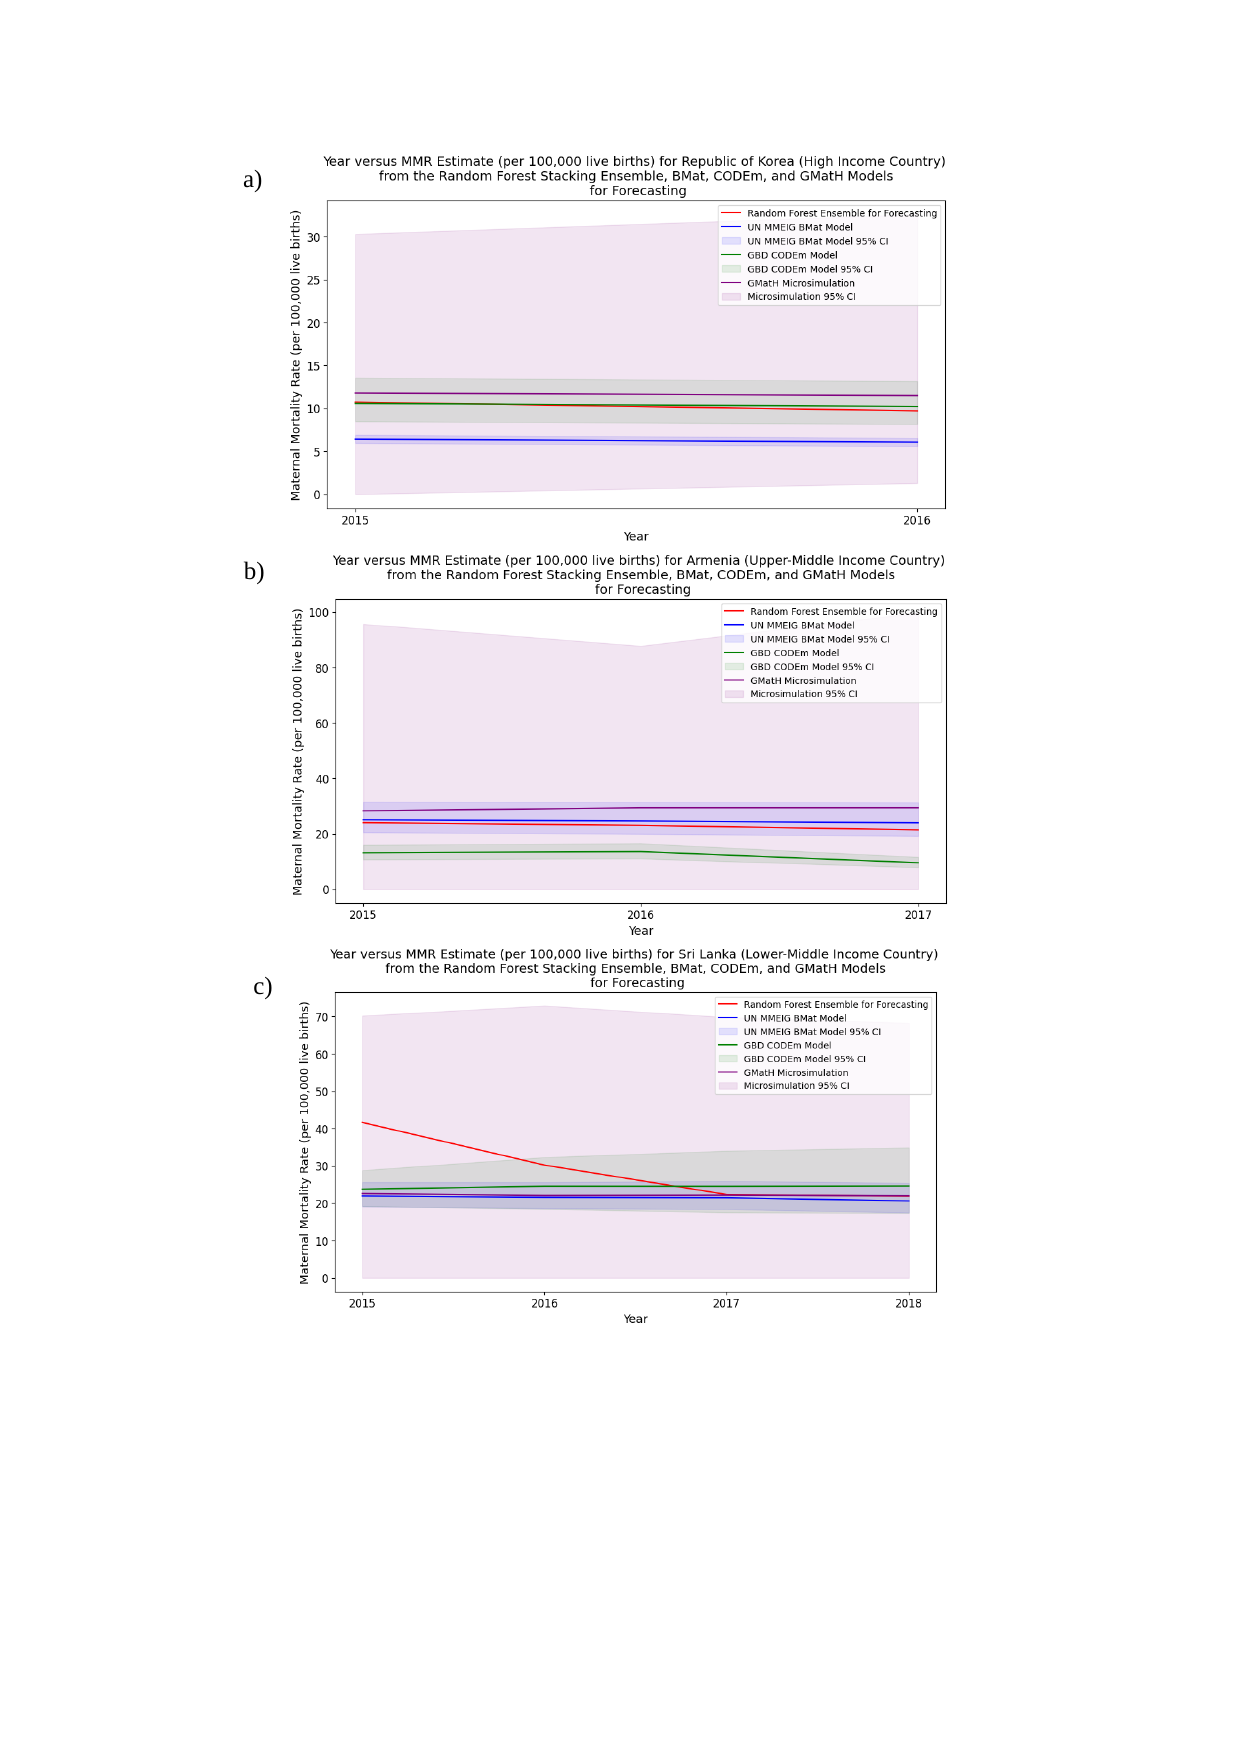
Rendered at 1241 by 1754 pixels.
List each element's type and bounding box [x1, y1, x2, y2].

picture [284, 150, 956, 1331]
